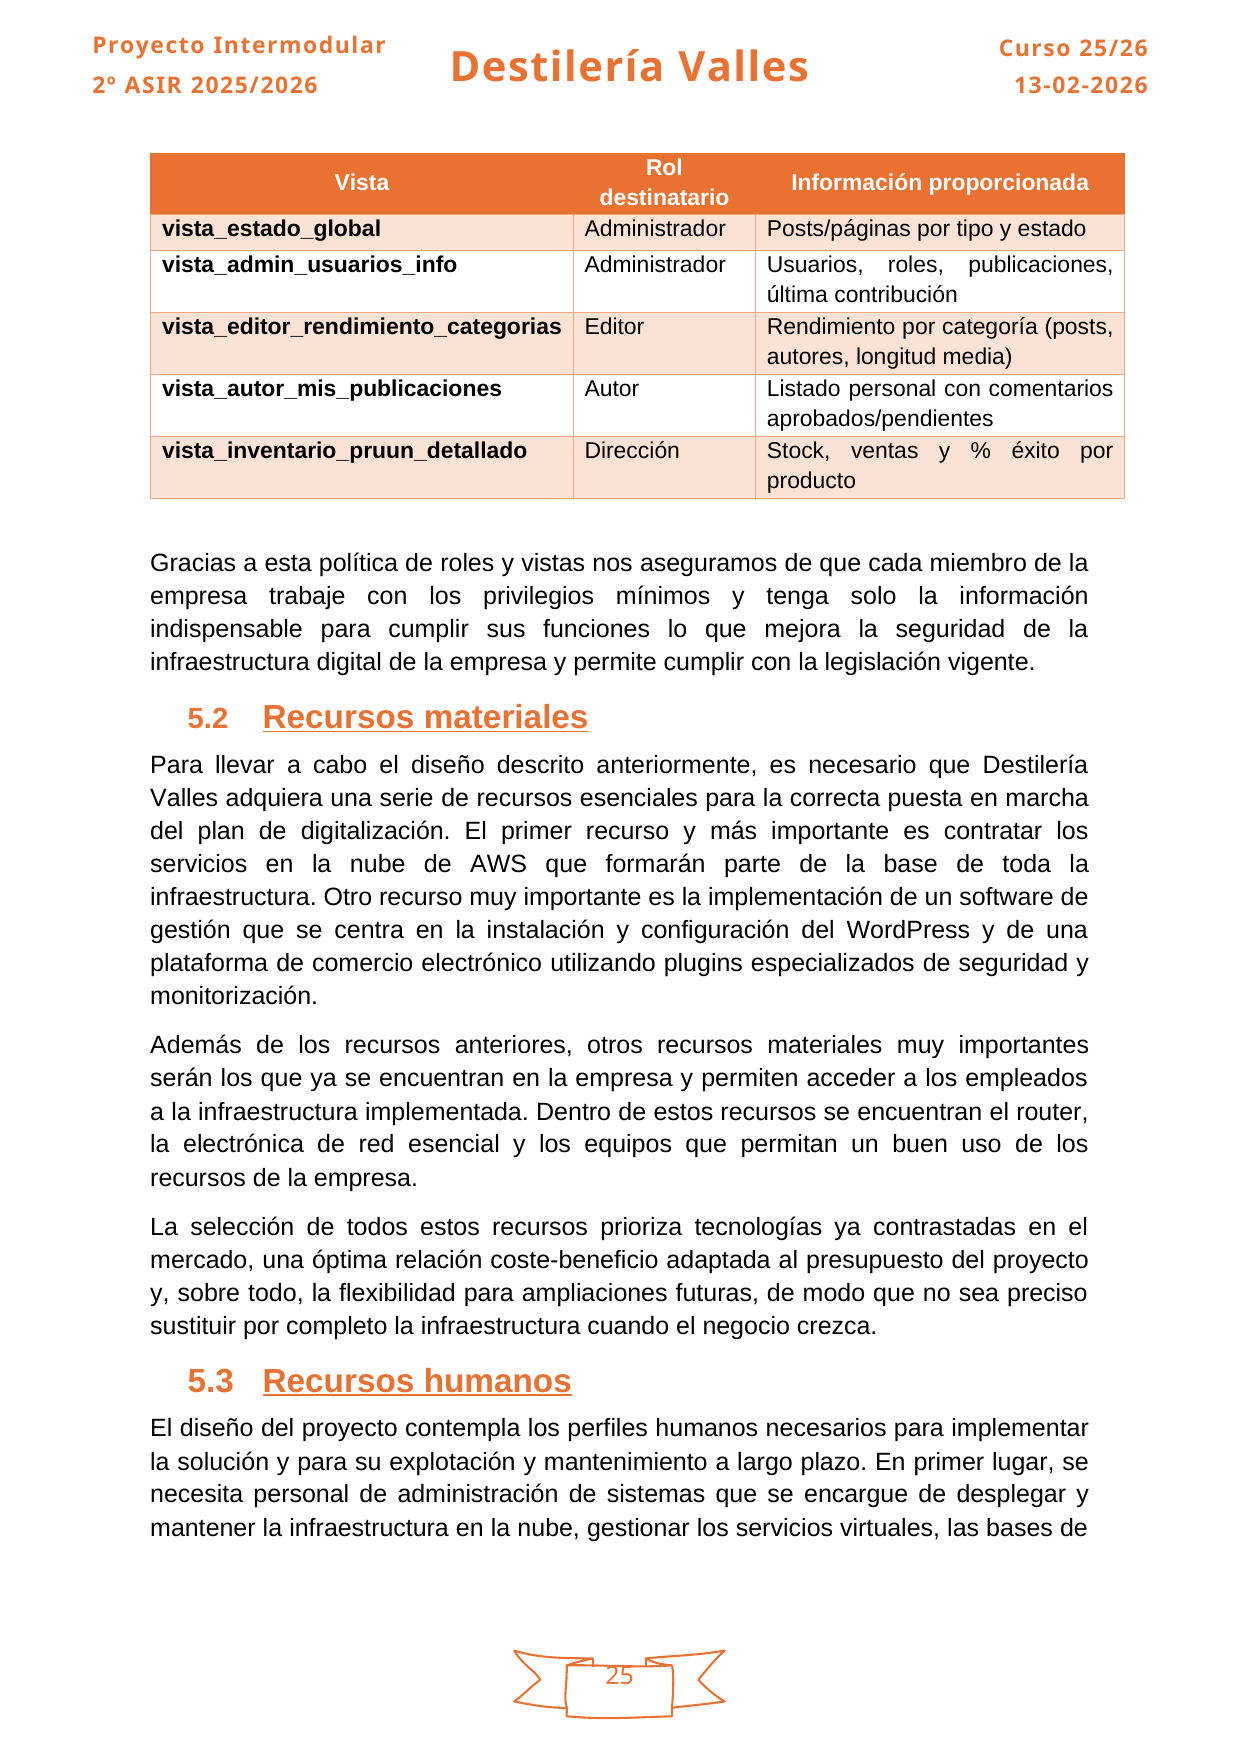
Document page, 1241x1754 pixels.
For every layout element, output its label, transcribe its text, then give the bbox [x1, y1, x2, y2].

subtitle Recursos humanos [187, 1361, 1090, 1399]
table_cell Posts/páginas por tipo y estado [756, 215, 1124, 250]
text Gracias a esta política de roles y vistas nos aseguramos de que cada miembro de la empresa trabaje con los privilegios mínimos y tenga solo la información indispensable para cumplir sus funciones lo que mejora la seguridad de la infraestructura digital de la empresa y permite cumplir con la legislación vigente. [150, 548, 1090, 676]
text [150, 1413, 1090, 1541]
table_cell Usuarios, roles, publicaciones, última contribución [756, 251, 1124, 312]
table_cell vista_inventario_pruun_detallado [151, 437, 573, 498]
table_header Información proporcionada [756, 154, 1124, 214]
table_header Rol destinatario [574, 154, 755, 214]
table_cell Autor [574, 375, 755, 436]
table_cell Dirección [574, 437, 755, 498]
text Para llevar a cabo el diseño descrito anteriormente, es necesario que Destilería Valles adquiera una serie de recursos esenciales para la correcta puesta en marcha del plan de digitalización. El primer recurso y más importante es contratar los servicios en la nube de AWS que formarán parte de la base de toda la infraestructura. Otro recurso muy importante es la implementación de un software de gestión que se centra en la instalación y configuración del WordPress y de una plataforma de comercio electrónico utilizando plugins especializados de seguridad y monitorización. [150, 749, 1090, 1009]
text La selección de todos estos recursos prioriza tecnologías ya contrastadas en el mercado, una óptima relación coste-beneficio adaptada al presupuesto del proyecto y, sobre todo, la flexibilidad para ampliaciones futuras, de modo que no sea preciso sustituir por completo la infraestructura cuando el negocio crezca. [150, 1212, 1090, 1340]
text Además de los recursos anteriores, otros recursos materiales muy importantes serán los que ya se encuentran en la empresa y permiten acceder a los empleados a la infraestructura implementada. Dentro de estos recursos se encuentran el router, la electrónica de red esencial y los equipos que permitan un buen uso de los recursos de la empresa. [150, 1030, 1090, 1191]
subtitle ​Recursos materiales [187, 697, 1090, 736]
table_header Vista [151, 154, 573, 214]
table_cell Stock, ventas y % éxito por producto [756, 437, 1124, 498]
table_cell Administrador [574, 215, 755, 250]
table_cell Rendimiento por categoría (posts, autores, longitud media) [756, 313, 1124, 374]
table_cell vista_editor_rendimiento_categorias [151, 313, 573, 374]
table_cell Administrador [574, 251, 755, 312]
table_cell vista_admin_usuarios_info [151, 251, 573, 312]
table_cell Listado personal con comentarios aprobados/pendientes [756, 375, 1124, 436]
table_cell Editor [574, 313, 755, 374]
table_cell vista_autor_mis_publicaciones [151, 375, 573, 436]
table_cell vista_estado_global [151, 215, 573, 250]
